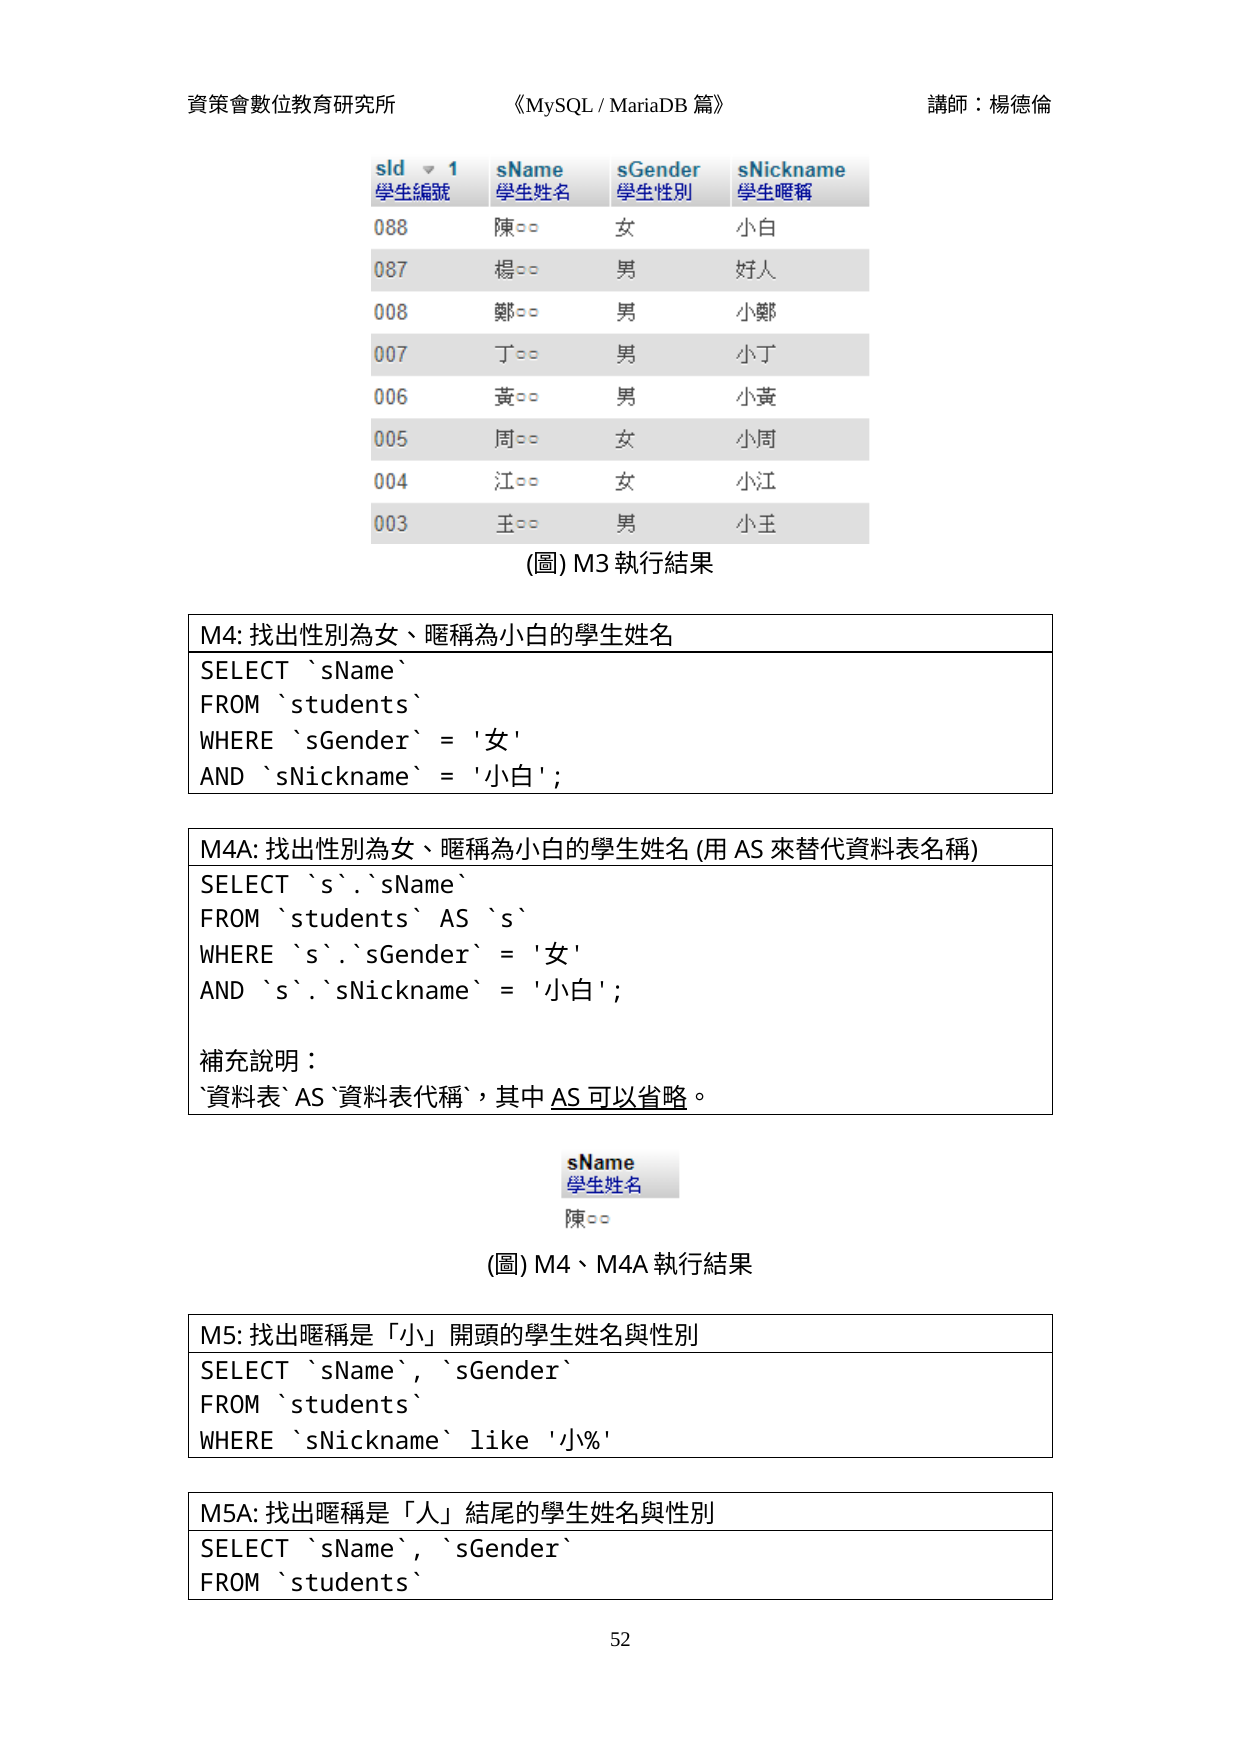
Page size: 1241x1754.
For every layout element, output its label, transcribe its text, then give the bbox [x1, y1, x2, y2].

picture [560, 1148, 680, 1244]
table_header M5: 找出暱稱是「小」開頭的學生姓名與性別 [189, 1315, 1052, 1352]
table_cell SELECT `sName` FROM `students` WHERE `sGender` = '女' AND `sNickname` = '小白'; [189, 653, 1052, 793]
table_header M4: 找出性別為女、暱稱為小白的學生姓名 [189, 615, 1052, 651]
table_cell SELECT `s`.`sName` FROM `students` AS `s` WHERE `s`.`sGender` = '女' AND `s`.`sNickname` = '小白'; 補充說明： `資料表` AS `資料表代稱`，其中 AS 可以省略。 [189, 866, 1052, 1114]
table_header M4A: 找出性別為女、暱稱為小白的學生姓名 (用 AS 來替代資料表名稱) [189, 829, 1052, 865]
table_header M5A: 找出暱稱是「人」結尾的學生姓名與性別 [189, 1493, 1052, 1529]
text (圖) M4、M4A執行結果 [187, 1244, 1053, 1280]
picture [371, 150, 870, 544]
text (圖) M3執行結果 [187, 544, 1053, 580]
table_cell SELECT `sName`, `sGender` FROM `students` WHERE `sNickname` like '小%' [189, 1353, 1052, 1457]
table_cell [189, 1531, 1052, 1599]
